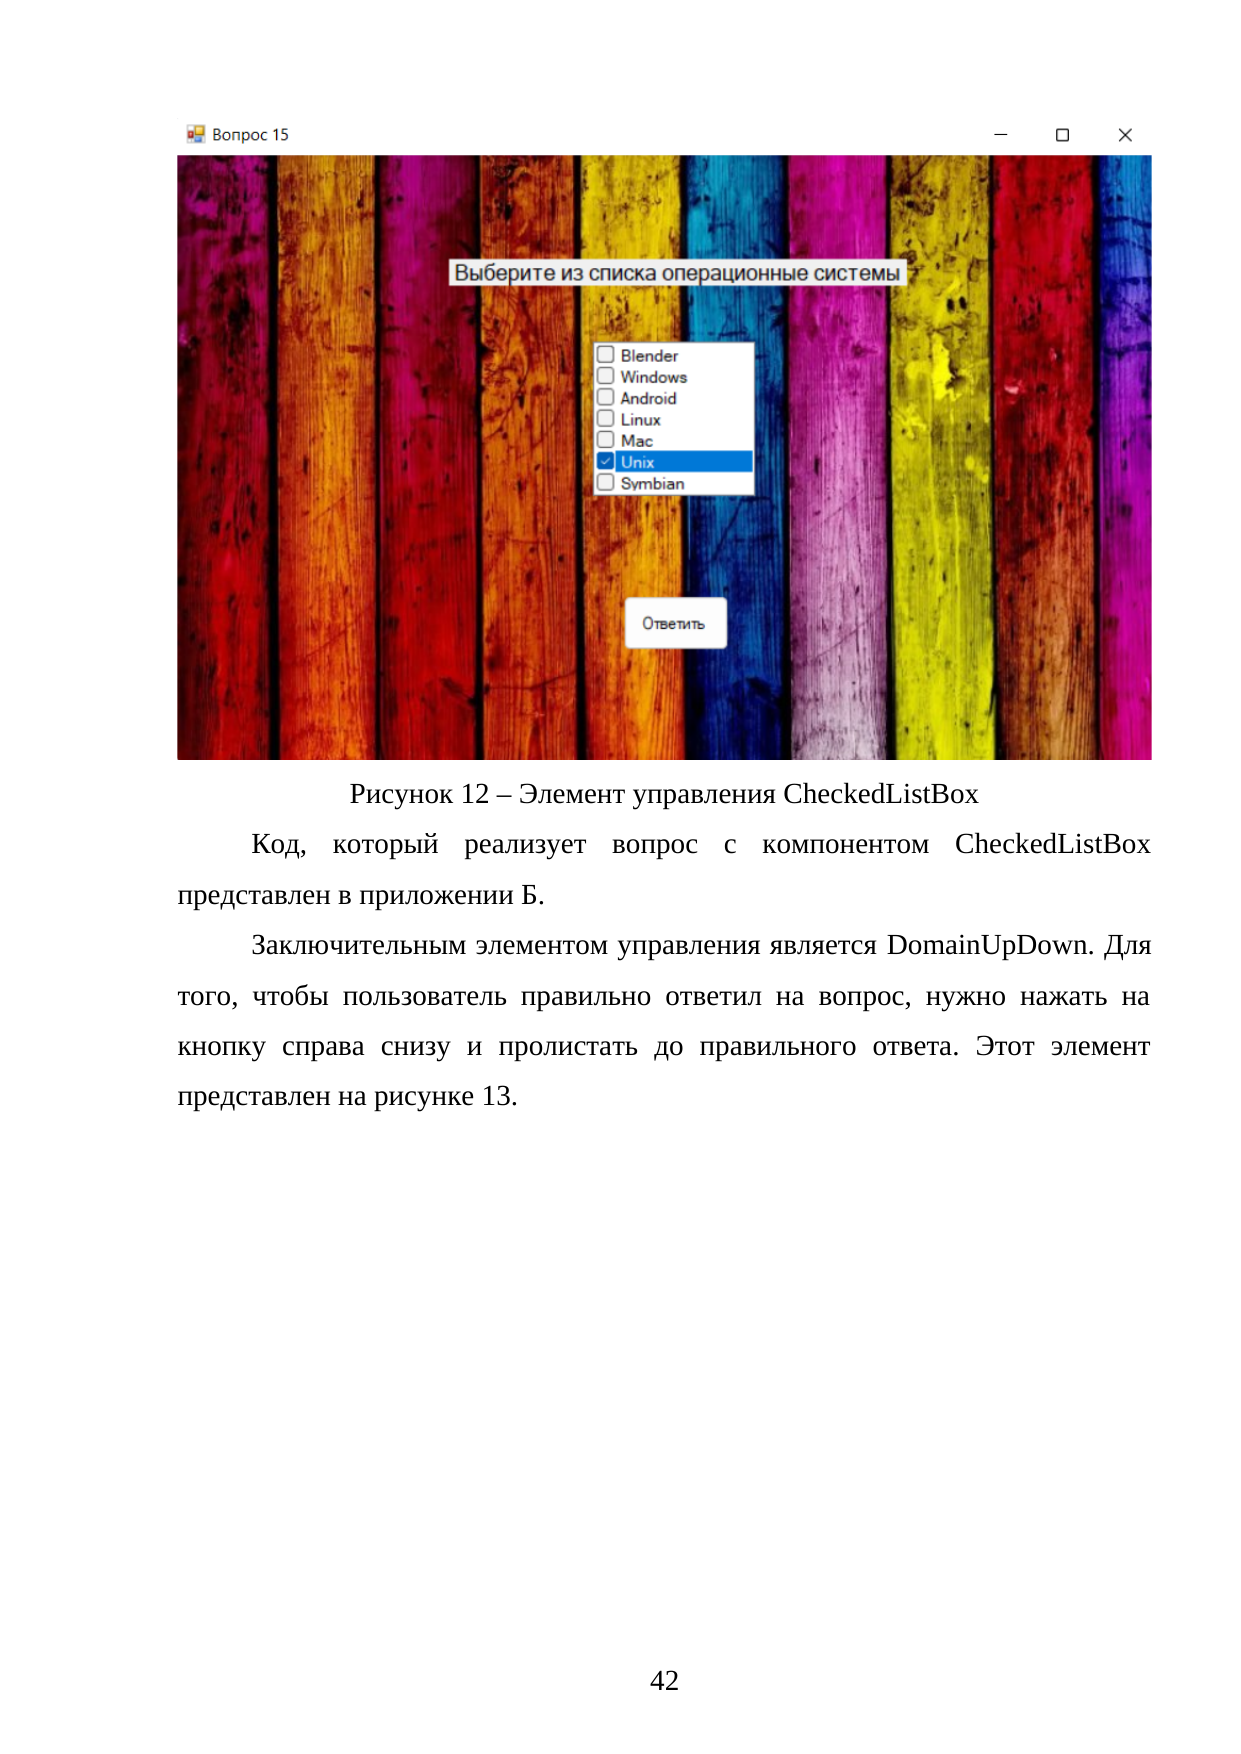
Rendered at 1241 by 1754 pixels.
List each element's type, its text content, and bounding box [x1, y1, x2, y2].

text Рисунок 12 – Элемент управления CheckedListBox [177, 776, 1152, 810]
picture [177, 118, 1152, 760]
text Код, который реализует вопрос с компонентом CheckedListBox представлен в приложении Б. [177, 827, 1152, 911]
text Заключительным элементом управления является DomainUpDown. Для того, чтобы пользователь правильно ответил на вопрос, нужно нажать на кнопку справа снизу и пролистать до правильного ответа. Этот элемент представлен на рисунке 13. [177, 927, 1152, 1112]
